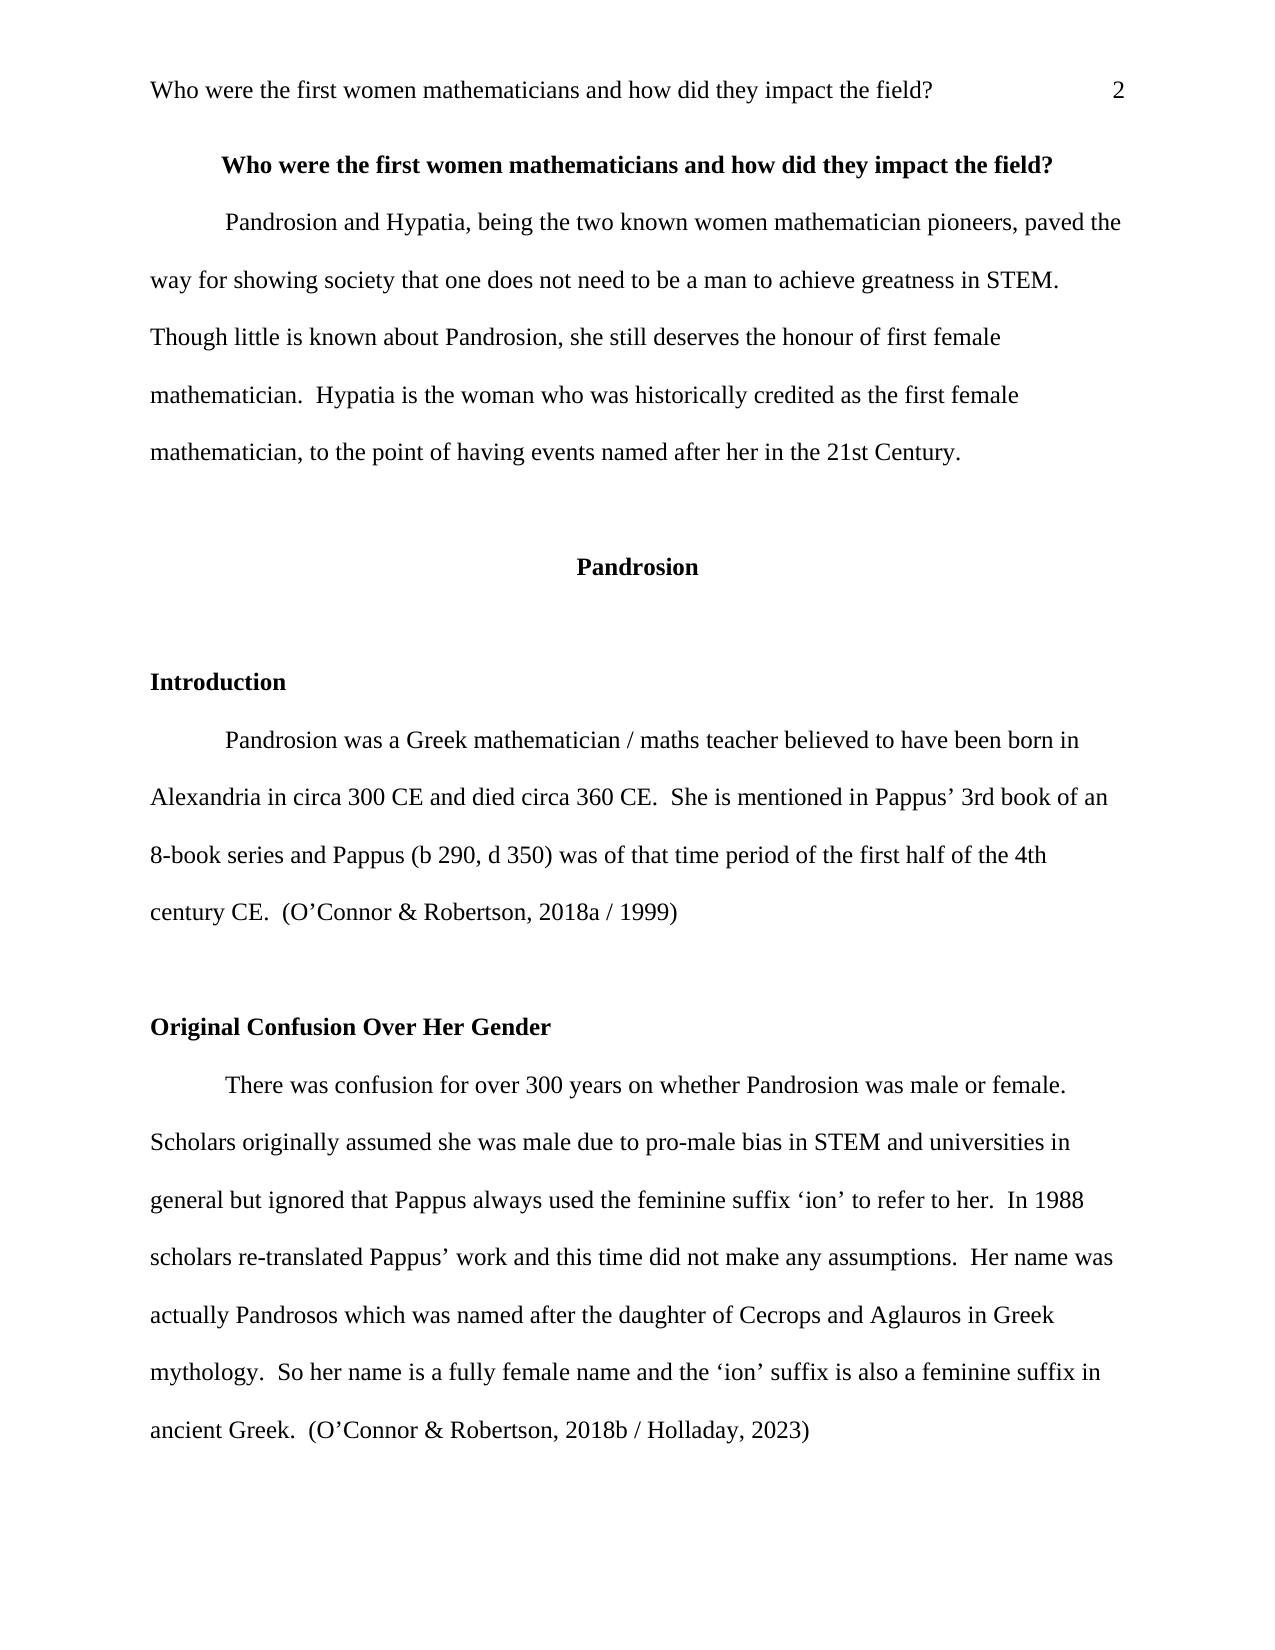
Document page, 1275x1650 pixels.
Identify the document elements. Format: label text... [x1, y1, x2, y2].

text Original Confusion Over Her Gender [150, 1012, 1125, 1041]
subtitle Who were the first women mathematicians and how did they impact the field? [150, 150, 1125, 179]
text Introduction [150, 667, 1125, 696]
text Pandrosion was a Greek mathematician / maths teacher believed to have been born in Alexandria in circa 300 CE and died circa 360 CE. She is mentioned in Pappus’ 3rd book of an 8-book series and Pappus (b 290, d 350) was of that time period of the first half of the 4th century CE. (O’Connor & Robertson, 2018a / 1999) [150, 725, 1125, 926]
subtitle Pandrosion [150, 552, 1125, 581]
text Pandrosion and Hypatia, being the two known women mathematician pioneers, paved the way for showing society that one does not need to be a man to achieve greatness in STEM. Though little is known about Pandrosion, she still deserves the honour of first female mathematician. Hypatia is the woman who was historically credited as the first female mathematician, to the point of having events named after her in the 21st Century. [150, 207, 1125, 466]
text There was confusion for over 300 years on whether Pandrosion was male or female. Scholars originally assumed she was male due to pro-male bias in STEM and universities in general but ignored that Pappus always used the feminine suffix ‘ion’ to refer to her. In 1988 scholars re-translated Pappus’ work and this time did not make any assumptions. Her name was actually Pandrosos which was named after the daughter of Cecrops and Aglauros in Greek mythology. So her name is a fully female name and the ‘ion’ suffix is also a feminine suffix in ancient Greek. (O’Connor & Robertson, 2018b / Holladay, 2023) [150, 1070, 1125, 1444]
